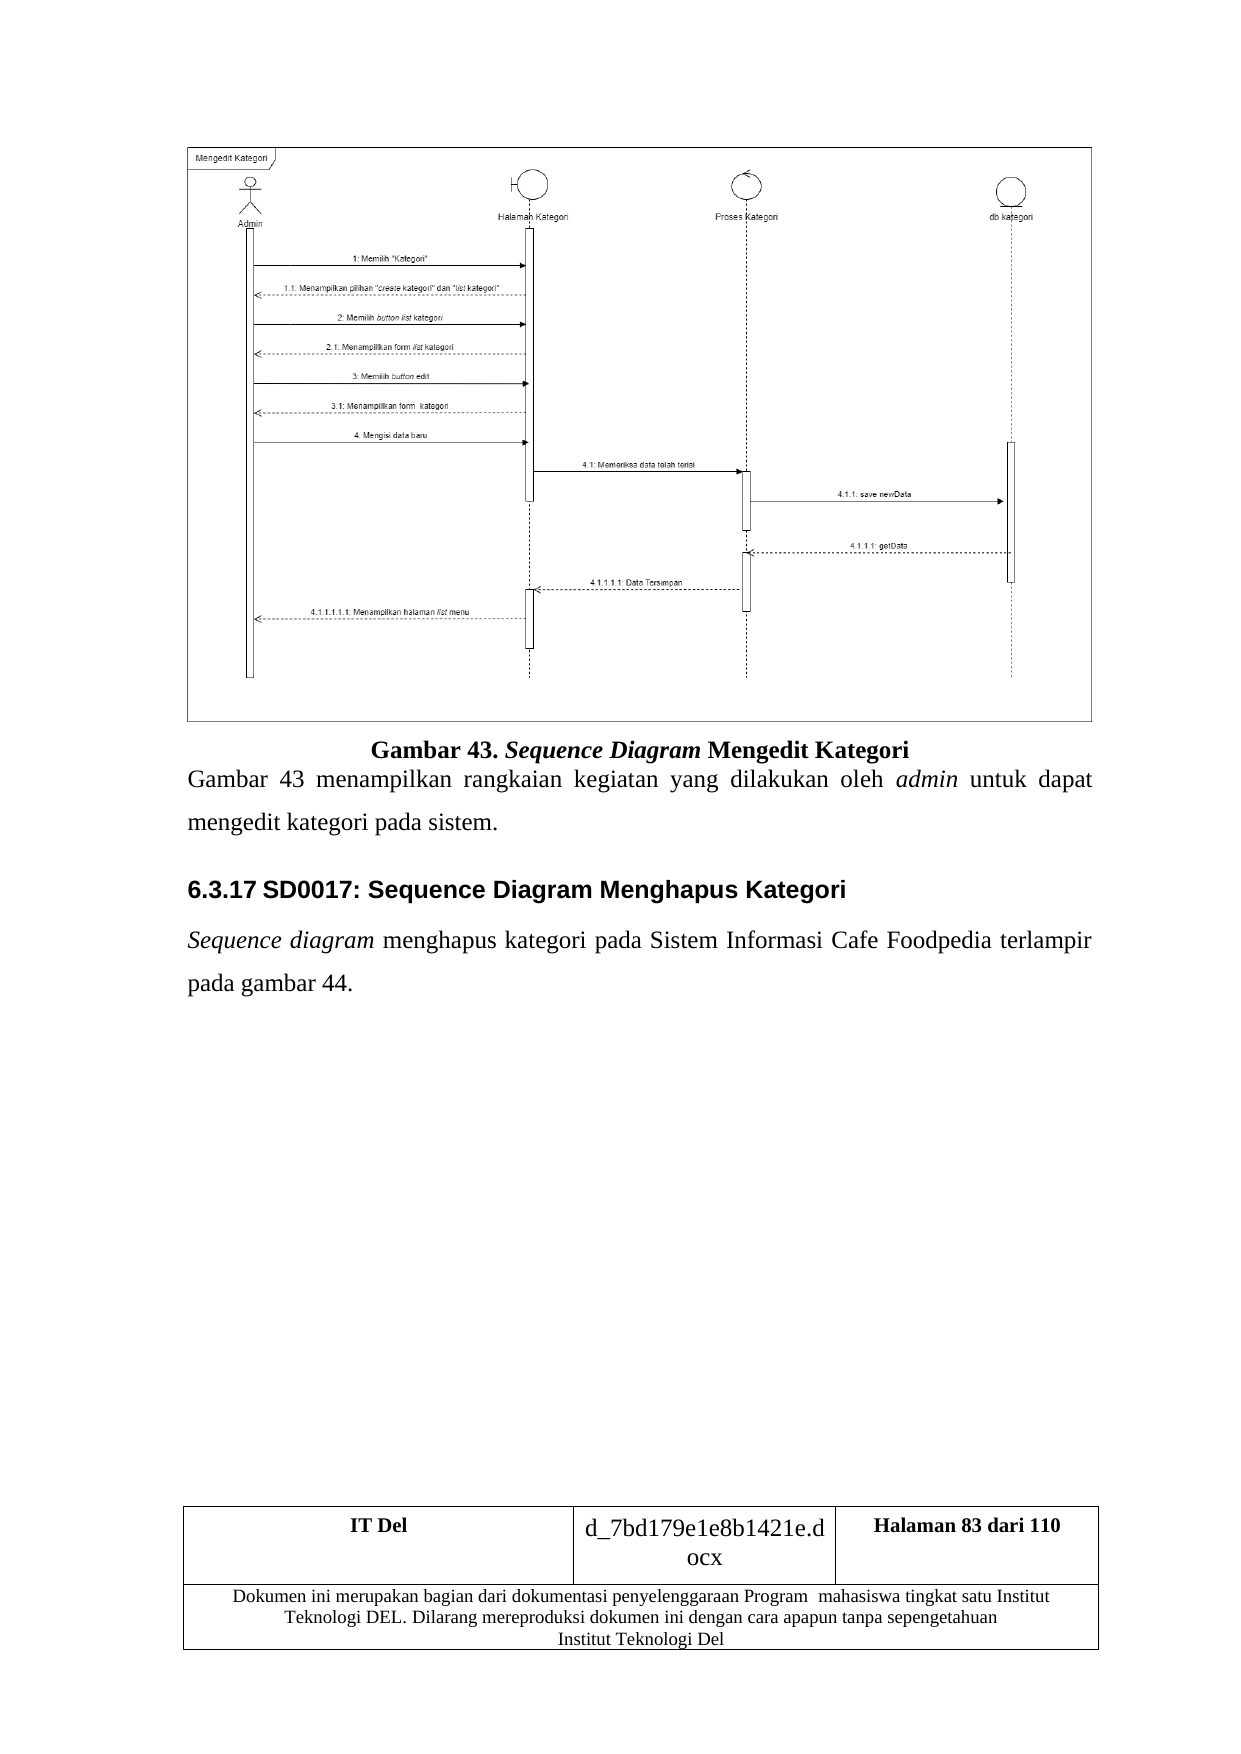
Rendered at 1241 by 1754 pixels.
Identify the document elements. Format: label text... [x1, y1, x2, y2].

picture [187, 147, 1092, 722]
text Gambar 43. Sequence Diagram Mengedit Kategori [187, 736, 1092, 764]
text Gambar 43 menampilkan rangkaian kegiatan yang dilakukan oleh admin untuk dapat mengedit kategori pada sistem. [187, 764, 1092, 836]
subtitle SD0017: Sequence Diagram Menghapus Kategori [187, 876, 1092, 904]
text Sequence diagram menghapus kategori pada Sistem Informasi Cafe Foodpedia terlampir pada gambar 44. [187, 925, 1092, 997]
